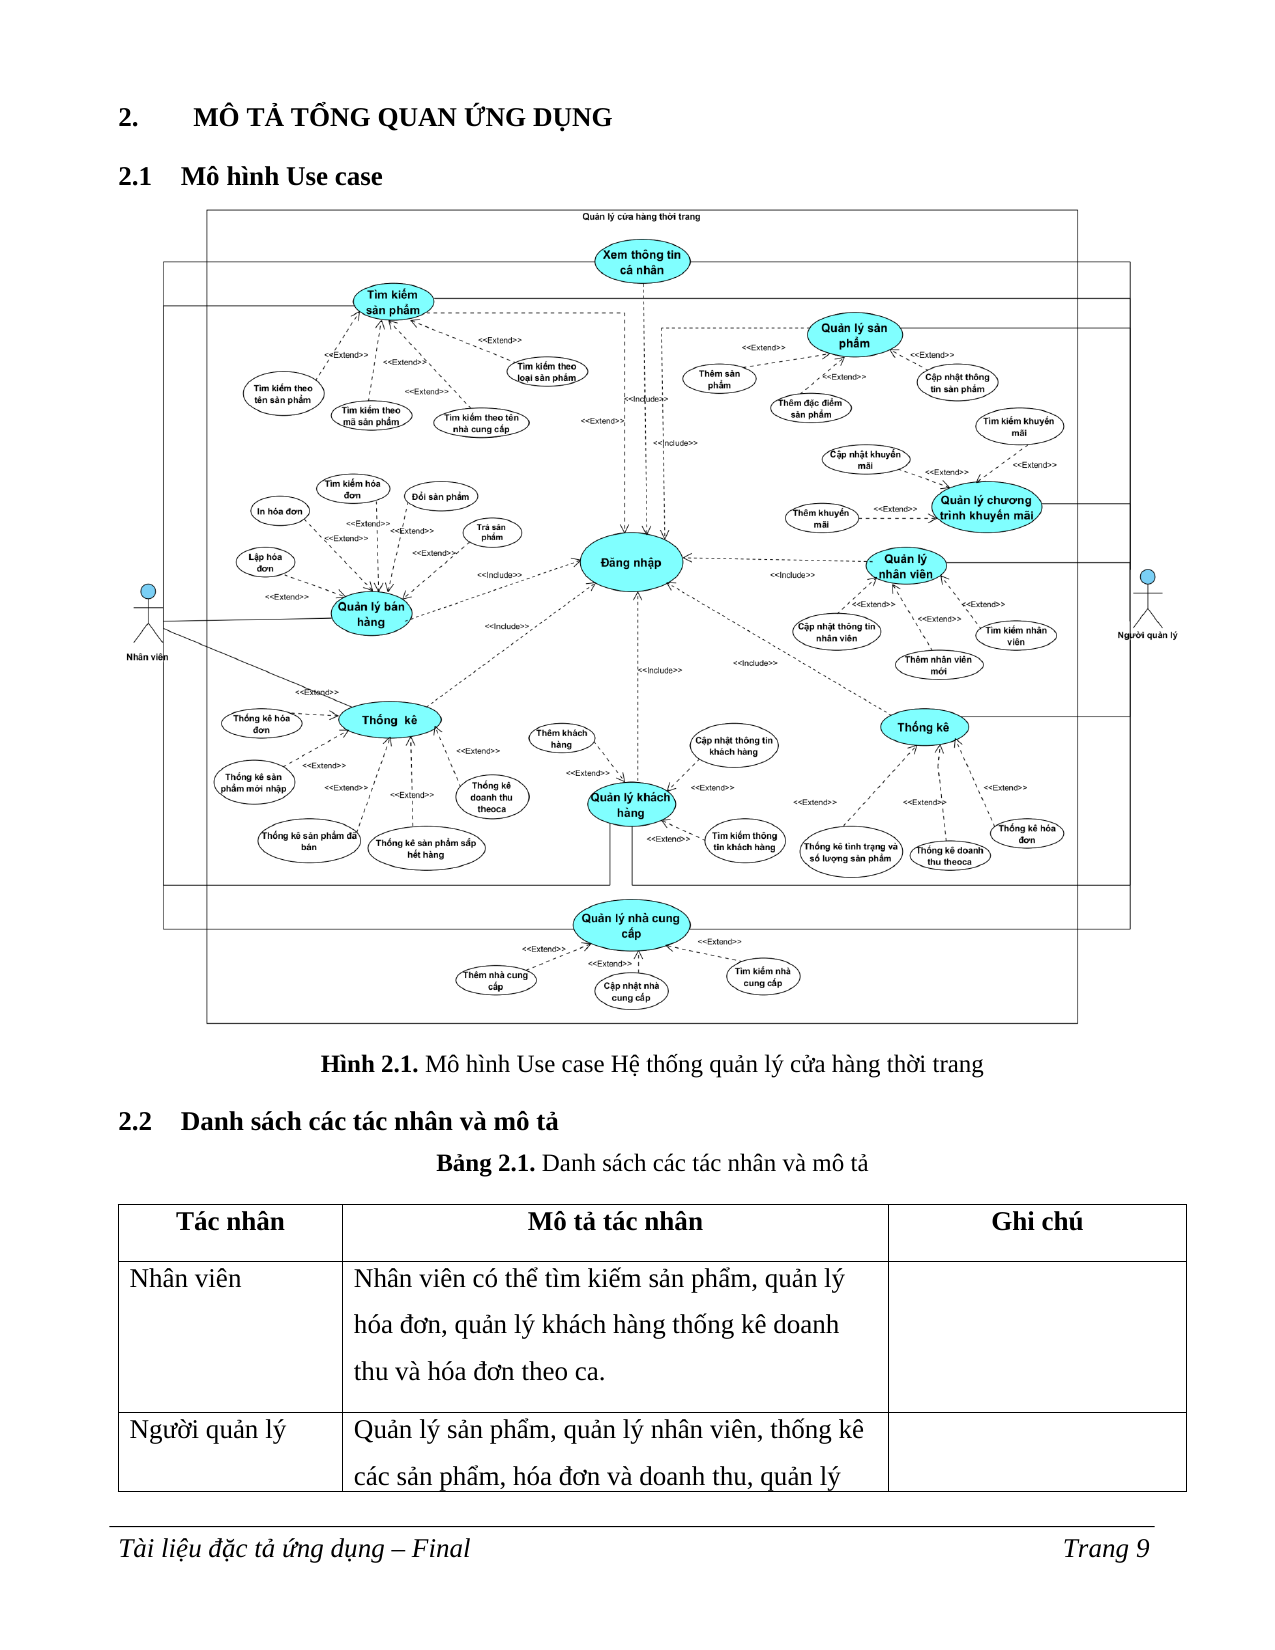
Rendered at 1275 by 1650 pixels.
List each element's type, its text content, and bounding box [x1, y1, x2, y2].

table_header Ghi chú [889, 1205, 1186, 1261]
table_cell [343, 1413, 888, 1491]
table_header Tác nhân [119, 1205, 342, 1261]
table_cell Nhân viên có thể tìm kiếm sản phẩm, quản lý hóa đơn, quản lý khách hàng thống kê doanh thu và hóa đơn theo ca. [343, 1262, 888, 1412]
subtitle Bảng 2.1. Danh sách các tác nhân và mô tả [118, 1148, 1186, 1177]
table_header Mô tả tác nhân [343, 1205, 888, 1261]
subtitle Mô hình Use case [118, 160, 1186, 191]
table_cell Người quản lý [119, 1413, 342, 1491]
subtitle Hình 2.1. Mô hình Use case Hệ thống quản lý cửa hàng thời trang [118, 1049, 1186, 1078]
subtitle MÔ TẢ TỔNG QUAN ỨNG DỤNG [118, 101, 1186, 132]
picture [118, 203, 1187, 1031]
table_cell Nhân viên [119, 1262, 342, 1412]
table_cell [889, 1262, 1186, 1412]
subtitle Danh sách các tác nhân và mô tả [118, 1105, 1186, 1136]
table_cell [889, 1413, 1186, 1491]
